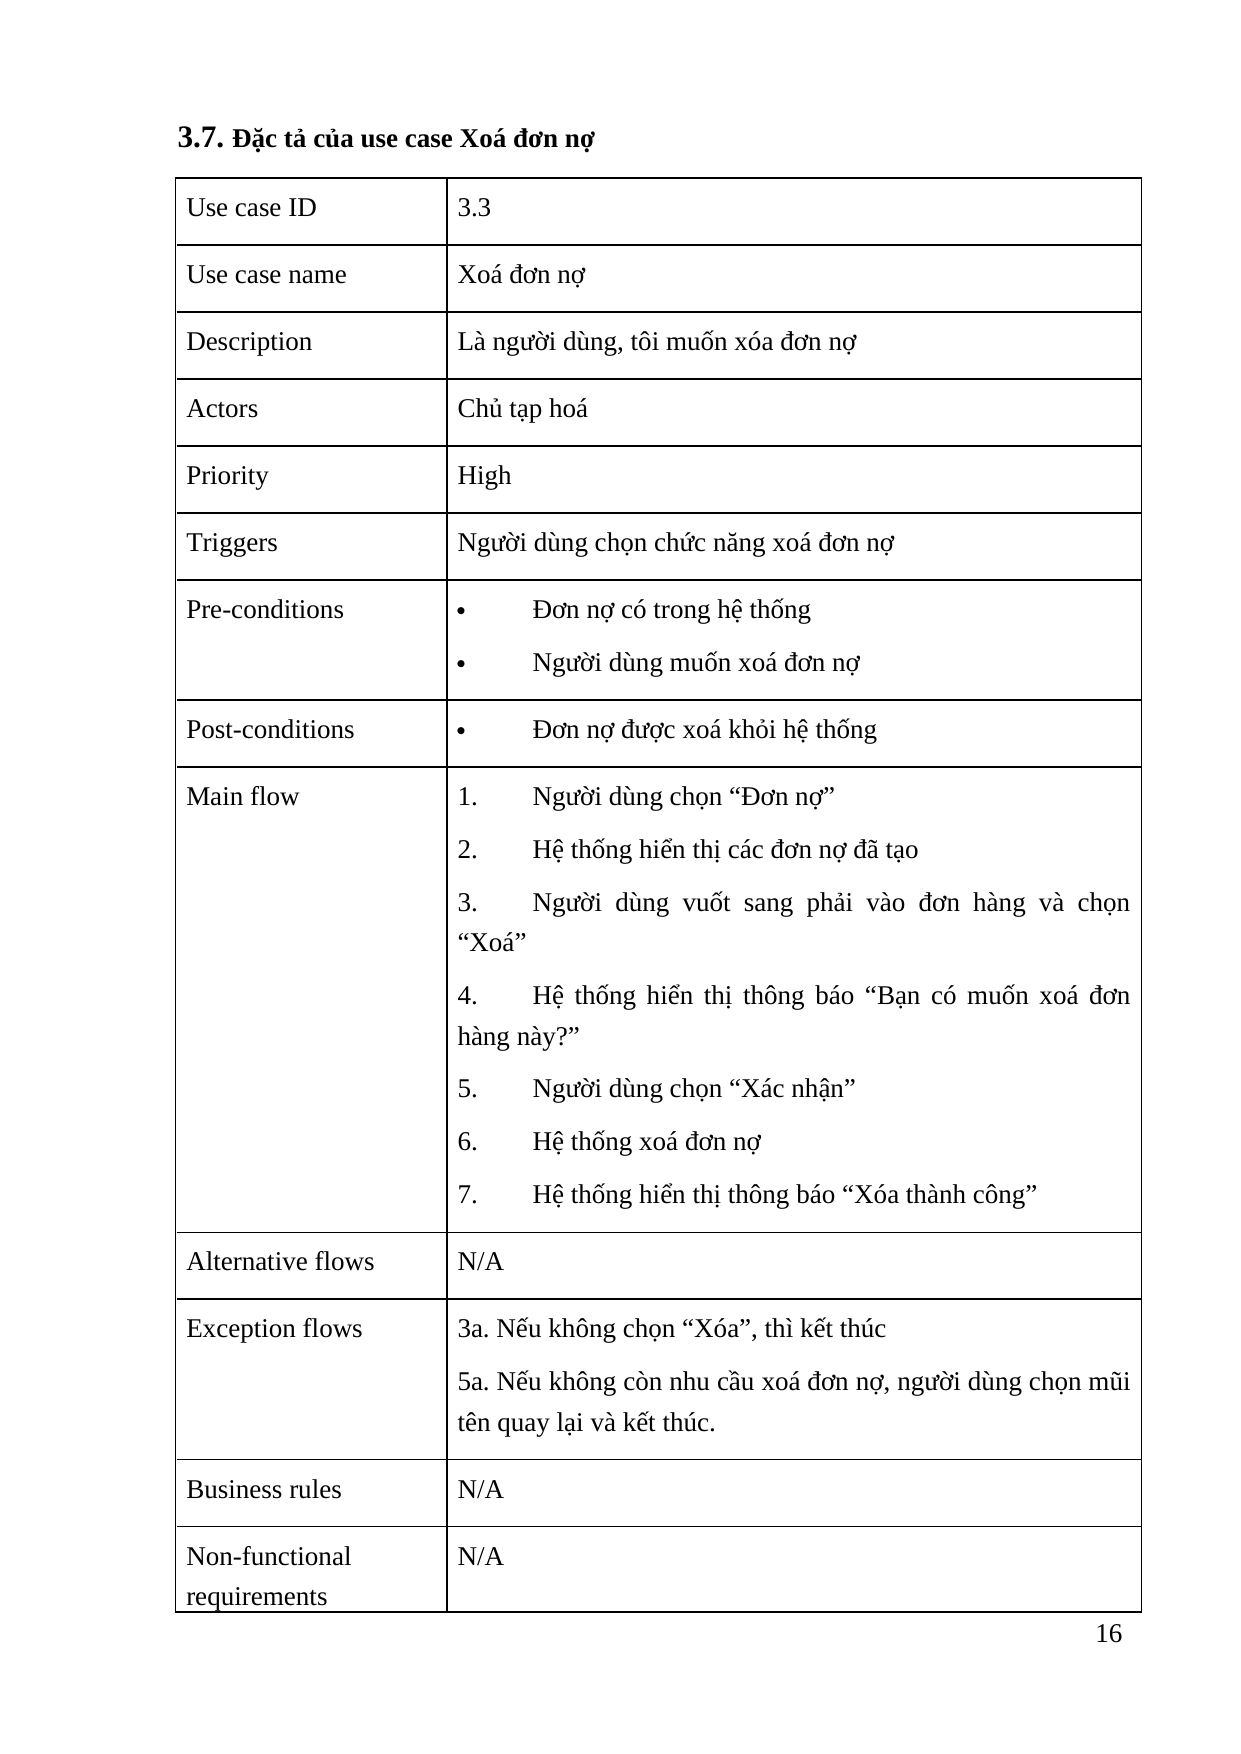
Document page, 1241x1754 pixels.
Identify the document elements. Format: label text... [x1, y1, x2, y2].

table_cell Alternative flows [176, 1233, 446, 1298]
table_cell Non-functional requirements [176, 1527, 446, 1611]
table_cell Actors [176, 379, 446, 445]
table_cell Use case name [176, 245, 446, 311]
table_cell Post-conditions [176, 700, 446, 766]
table_cell N/A [448, 1233, 1141, 1298]
table_cell Main flow [176, 767, 446, 1231]
table_cell Người dùng chọn chức năng xoá đơn nợ [448, 514, 1141, 579]
table_cell 3a. Nếu không chọn “Xóa”, thì kết thúc 5a. Nếu không còn nhu cầu xoá đơn nợ, người dùng chọn mũi tên quay lại và kết thúc. [448, 1300, 1141, 1459]
table_cell Chủ tạp hoá [448, 380, 1141, 445]
table_cell Description [176, 312, 446, 378]
table_cell Business rules [176, 1460, 446, 1526]
table_cell Đơn nợ có trong hệ thống Người dùng muốn xoá đơn nợ [448, 581, 1141, 699]
table_cell Priority [176, 446, 446, 512]
table_cell Triggers [176, 513, 446, 579]
table_header 3.3 [448, 179, 1141, 244]
table_cell Xoá đơn nợ [448, 246, 1141, 311]
subtitle Đặc tả của use case Xoá đơn nợ [177, 118, 1122, 154]
table_cell Là người dùng, tôi muốn xóa đơn nợ [448, 313, 1141, 378]
table_cell N/A [448, 1527, 1141, 1611]
table_cell Người dùng chọn “Đơn nợ” Hệ thống hiển thị các đơn nợ đã tạo Người dùng vuốt sang phải vào đơn hàng và chọn “Xoá” Hệ thống hiển thị thông báo “Bạn có muốn xoá đơn hàng này?” Người dùng chọn “Xác nhận” Hệ thống xoá đơn nợ Hệ thống hiển thị thông báo “Xóa thành công” [448, 768, 1141, 1231]
table_cell Pre-conditions [176, 580, 446, 699]
table_header Use case ID [176, 179, 446, 244]
table_cell Đơn nợ được xoá khỏi hệ thống [448, 701, 1141, 766]
table_cell N/A [448, 1460, 1141, 1526]
table_cell Exception flows [176, 1299, 446, 1459]
table_cell High [448, 447, 1141, 512]
